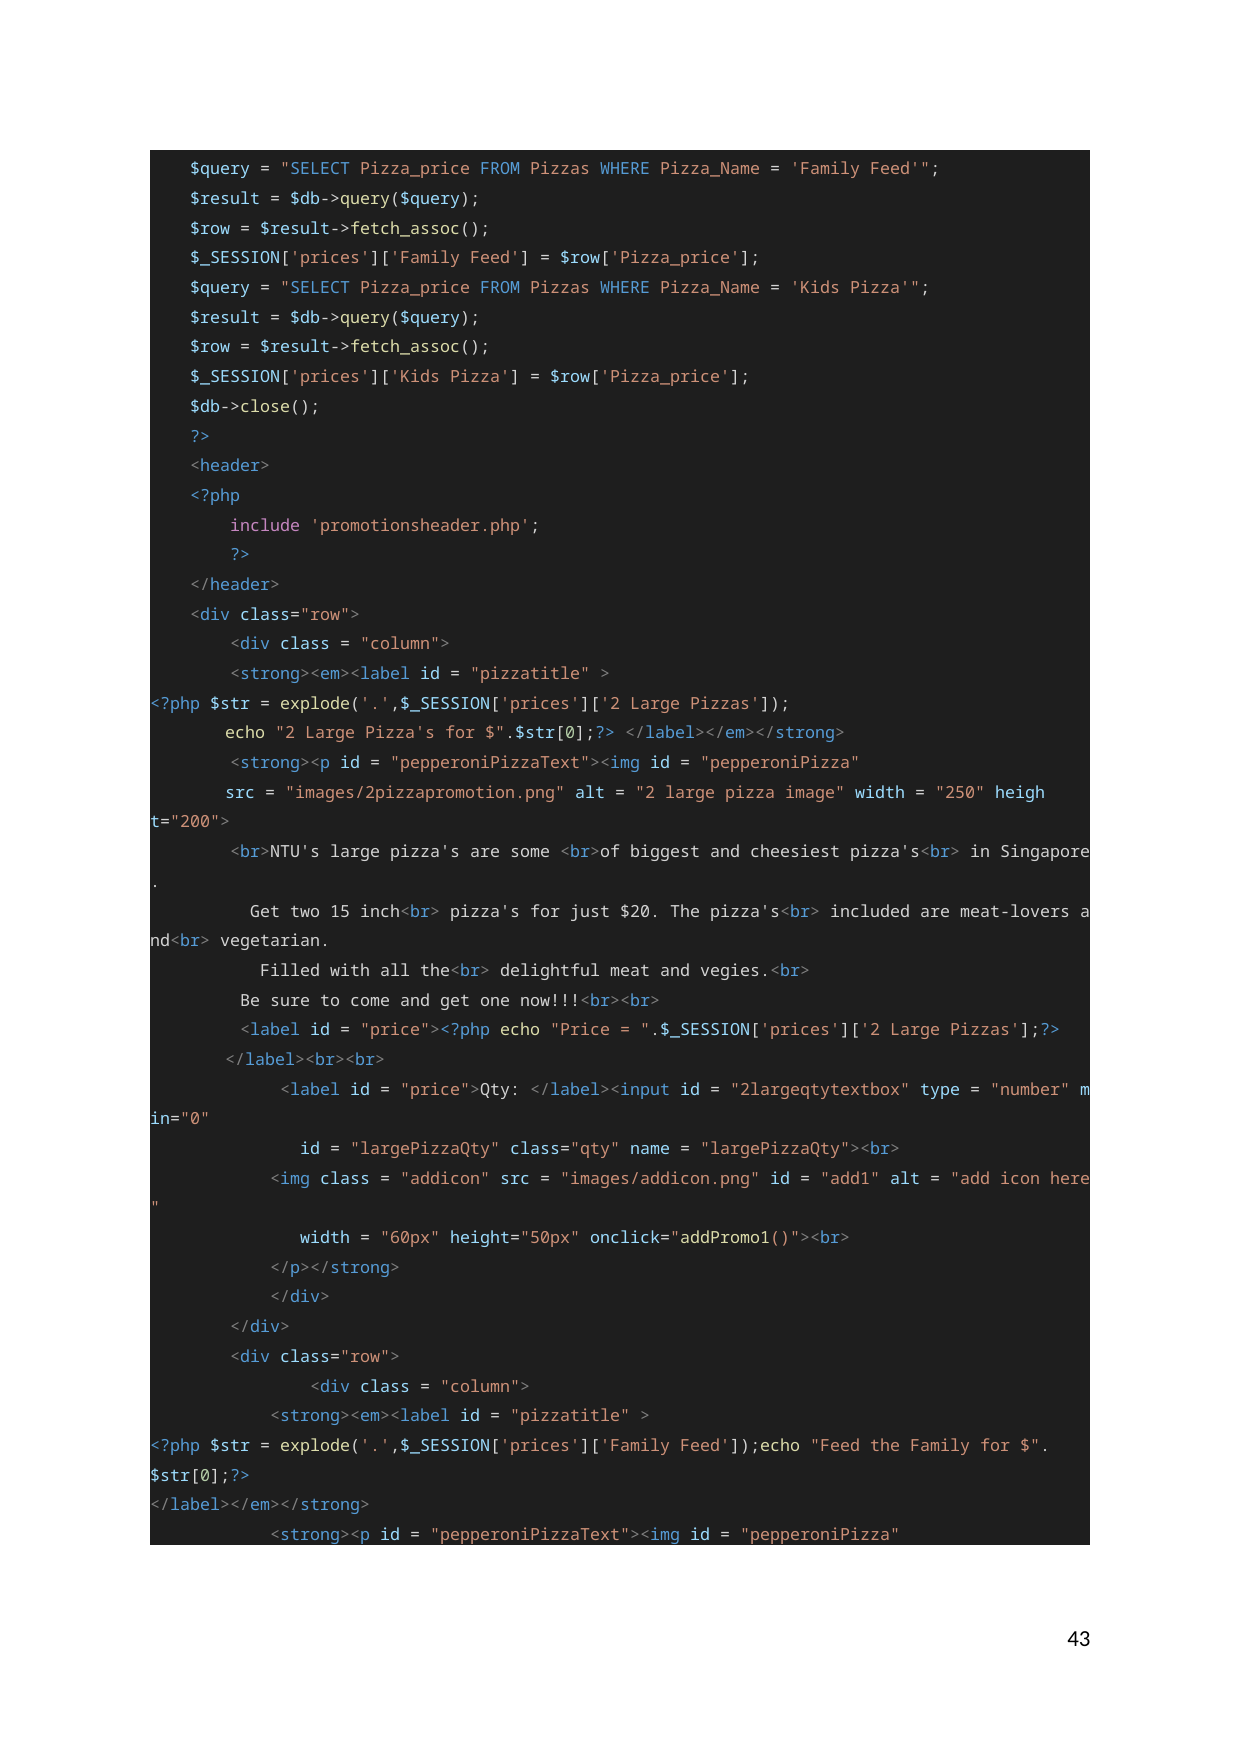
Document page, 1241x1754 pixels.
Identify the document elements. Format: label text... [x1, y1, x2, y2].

text </div> [150, 1278, 1090, 1308]
text Get two 15 inch<br> pizza's for just $20. The pizza's<br> included are meat-lovers and<br> vegetarian. [150, 892, 1090, 952]
text <label id = "price">Qty: </label><input id = "2largeqtytextbox" type = "number" min="0" [150, 1070, 1090, 1130]
text <label id = "price"><?php echo "Price = ".$_SESSION['prices']['2 Large Pizzas'];?> [150, 1011, 1090, 1041]
text $query = "SELECT Pizza_price FROM Pizzas WHERE Pizza_Name = 'Family Feed'"; [150, 150, 1090, 180]
text <strong><p id = "pepperoniPizzaText"><img id = "pepperoniPizza" [150, 1516, 1090, 1545]
text <?php [150, 477, 1090, 506]
text <strong><em><label id = "pizzatitle" > [150, 655, 1090, 684]
text $row = $result->fetch_assoc(); [150, 328, 1090, 358]
text </label><br><br> [150, 1041, 1090, 1070]
text $query = "SELECT Pizza_price FROM Pizzas WHERE Pizza_Name = 'Kids Pizza'"; [150, 269, 1090, 298]
text id = "largePizzaQty" class="qty" name = "largePizzaQty"><br> [150, 1130, 1090, 1159]
text <div class="row"> [150, 1337, 1090, 1367]
text echo "2 Large Pizza's for $".$str[0];?> </label></em></strong> [150, 714, 1090, 744]
text <br>NTU's large pizza's are some <br>of biggest and cheesiest pizza's<br> in Singapore. [150, 833, 1090, 892]
text src = "images/2pizzapromotion.png" alt = "2 large pizza image" width = "250" height="200"> [150, 773, 1090, 833]
text $row = $result->fetch_assoc(); [150, 209, 1090, 239]
text $_SESSION['prices']['Family Feed'] = $row['Pizza_price']; [150, 239, 1090, 269]
text ?> [150, 417, 1090, 447]
text include 'promotionsheader.php'; [150, 506, 1090, 536]
text $_SESSION['prices']['Kids Pizza'] = $row['Pizza_price']; [150, 358, 1090, 387]
text Filled with all the<br> delightful meat and vegies.<br> [150, 952, 1090, 981]
text <?php $str = explode('.',$_SESSION['prices']['Family Feed']);echo "Feed the Family for $".$str[0];?> [150, 1427, 1090, 1486]
text </p></strong> [150, 1248, 1090, 1278]
text <?php $str = explode('.',$_SESSION['prices']['2 Large Pizzas']); [150, 684, 1090, 714]
text $db->close(); [150, 387, 1090, 417]
text <div class = "column"> [150, 1367, 1090, 1397]
text <div class = "column"> [150, 625, 1090, 655]
text $result = $db->query($query); [150, 180, 1090, 209]
text Be sure to come and get one now!!!<br><br> [150, 981, 1090, 1011]
text <div class="row"> [150, 595, 1090, 625]
text ?> [150, 536, 1090, 566]
text <header> [150, 447, 1090, 477]
text </label></em></strong> [150, 1486, 1090, 1516]
text <img class = "addicon" src = "images/addicon.png" id = "add1" alt = "add icon here" [150, 1159, 1090, 1219]
text </header> [150, 566, 1090, 595]
text <strong><em><label id = "pizzatitle" > [150, 1397, 1090, 1427]
text width = "60px" height="50px" onclick="addPromo1()"><br> [150, 1219, 1090, 1248]
text $result = $db->query($query); [150, 298, 1090, 328]
text <strong><p id = "pepperoniPizzaText"><img id = "pepperoniPizza" [150, 744, 1090, 773]
text </div> [150, 1308, 1090, 1337]
